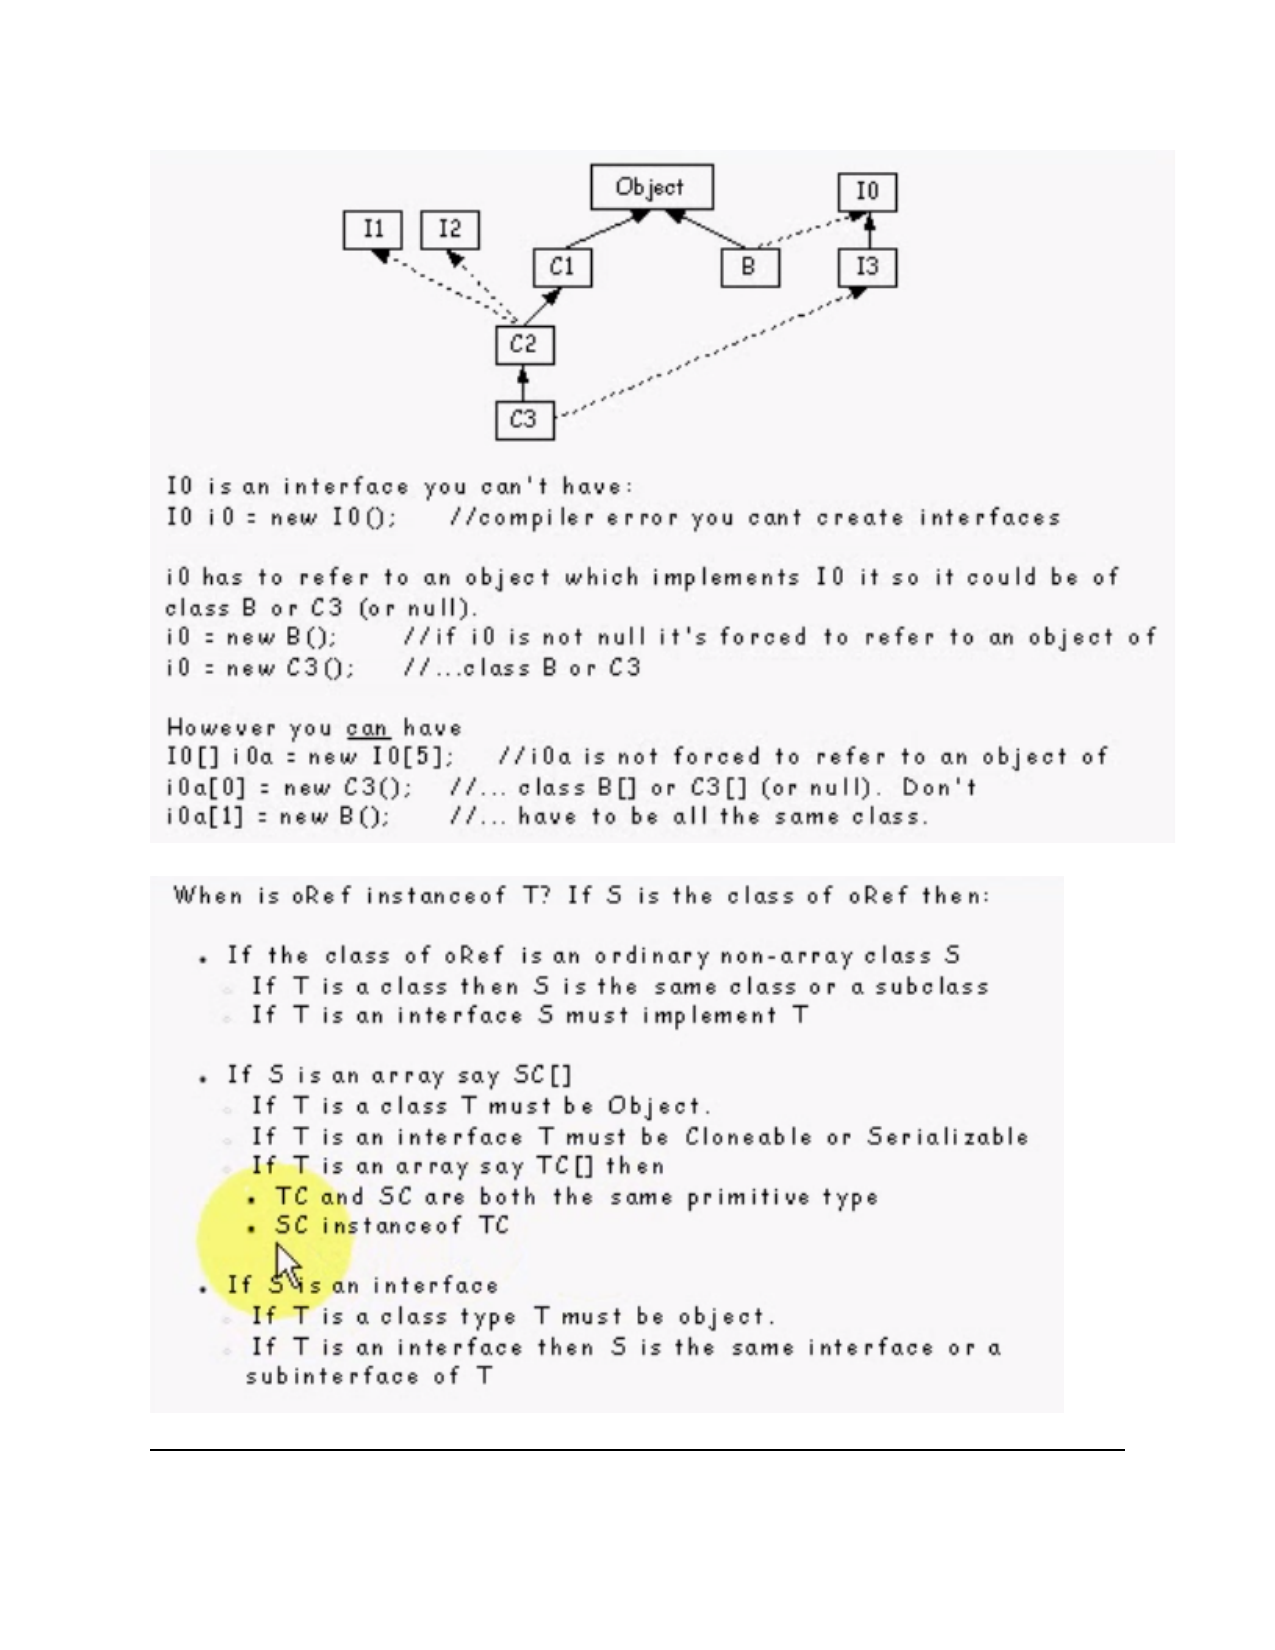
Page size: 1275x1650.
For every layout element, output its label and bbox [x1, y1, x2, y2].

picture [150, 876, 1064, 1413]
picture [150, 150, 1175, 843]
